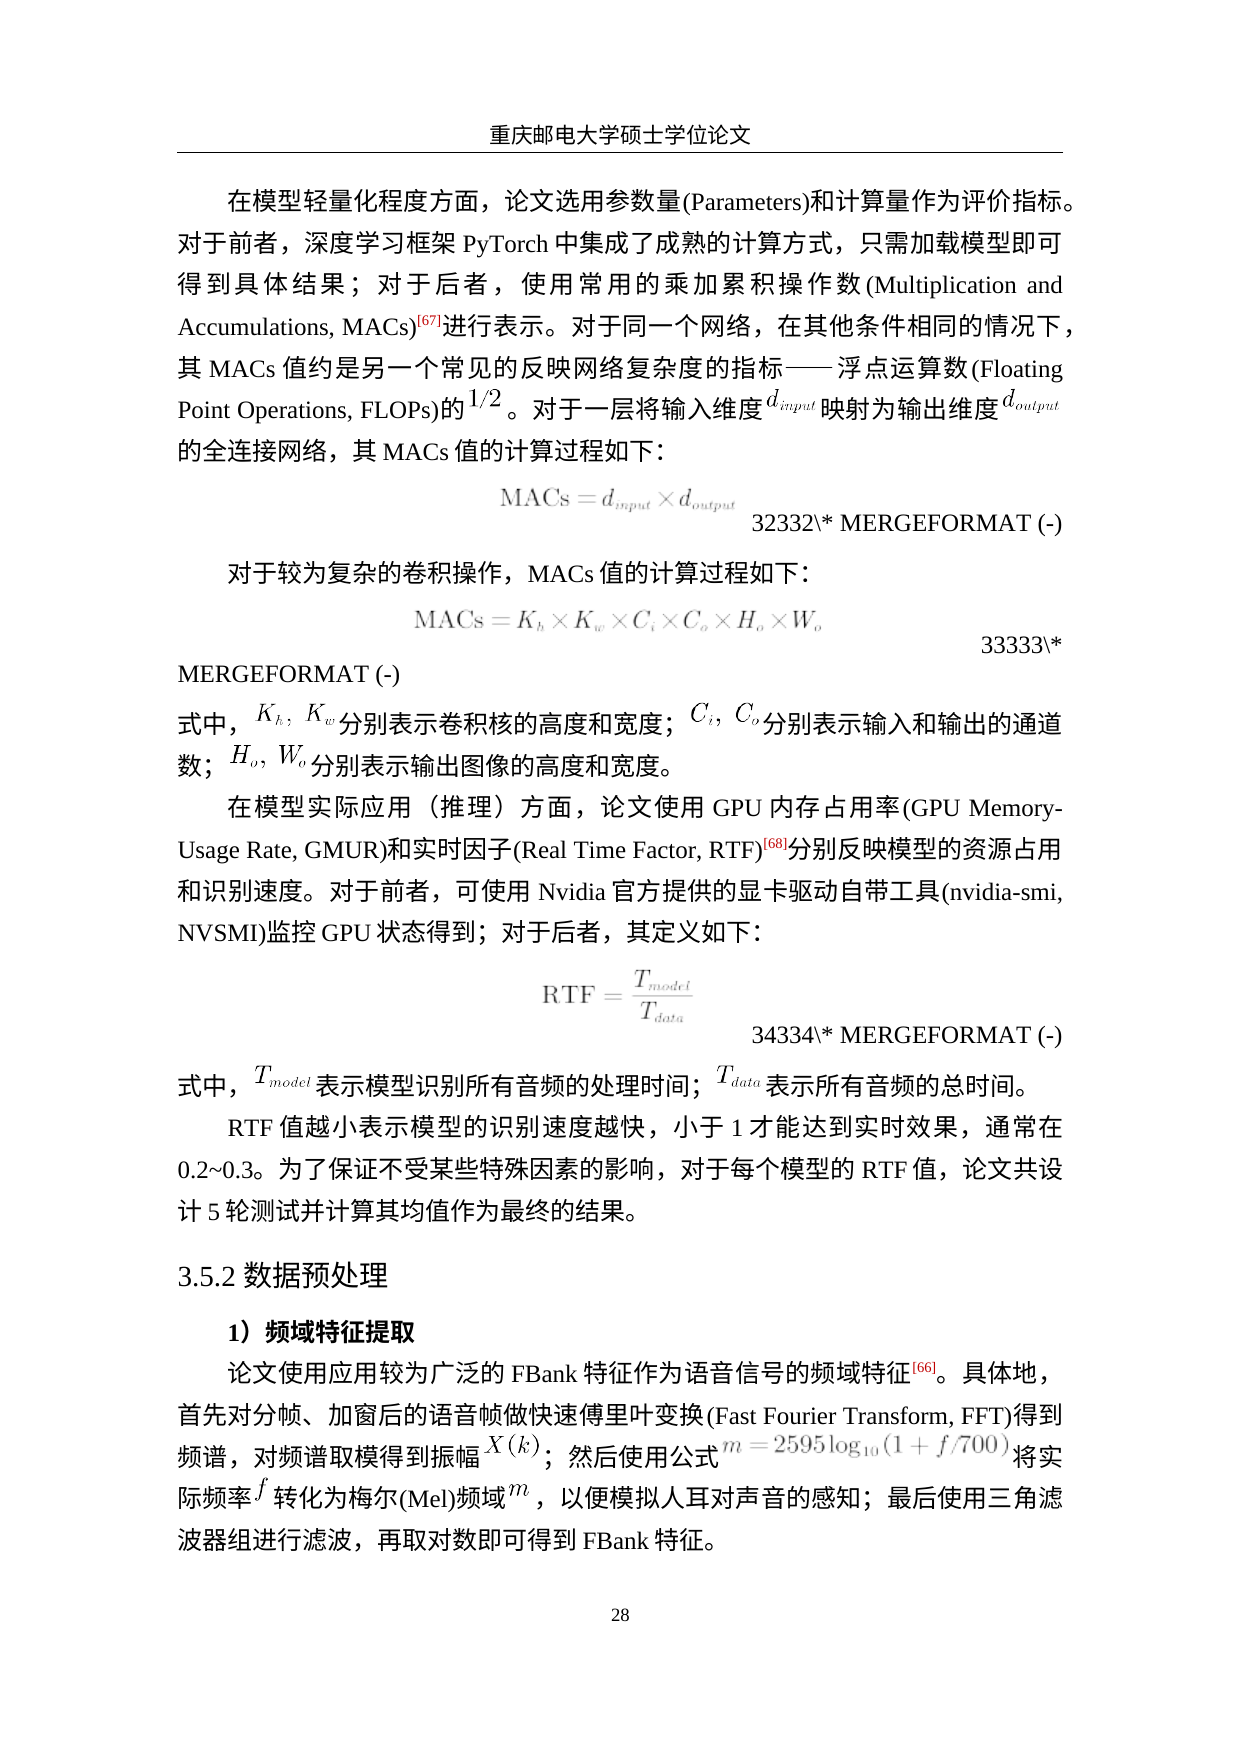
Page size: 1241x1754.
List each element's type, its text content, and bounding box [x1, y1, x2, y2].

text RTF值越小表示模型的识别速度越快，小于1才能达到实时效果，通常在0.2~0.3。为了保证不受某些特殊因素的影响，对于每个模型的RTF值，论文共设计5轮测试并计算其均值作为最终的结果。 [177, 1103, 1063, 1228]
subtitle 数据预处理 [177, 1253, 1063, 1295]
text 1）频域特征提取 [177, 1308, 1063, 1349]
text 论文使用应用较为广泛的FBank特征作为语音信号的频域特征[66]。具体地，首先对分帧、加窗后的语音帧做快速傅里叶变换(Fast Fourier Transform, FFT)得到频谱，对频谱取模得到振幅；然后使用公式将实际频率转化为梅尔(Mel)频域，以便模拟人耳对声音的感知；最后使用三角滤波器组进行滤波，再取对数即可得到FBank特征。 [177, 1349, 1063, 1558]
text 式中，分别表示卷积核的高度和宽度；分别表示输入和输出的通道数；分别表示输出图像的高度和宽度。 [177, 700, 1063, 783]
text 在模型轻量化程度方面，论文选用参数量(Parameters)和计算量作为评价指标。对于前者，深度学习框架PyTorch中集成了成熟的计算方式，只需加载模型即可得到具体结果；对于后者，使用常用的乘加累积操作数(Multiplication and Accumulations, MACs)[67]进行表示。对于同一个网络，在其他条件相同的情况下，其MACs值约是另一个常见的反映网络复杂度的指标——浮点运算数(Floating Point Operations, FLOPs)的。对于一层将输入维度映射为输出维度的全连接网络，其MACs值的计算过程如下： [177, 177, 1063, 469]
text 对于较为复杂的卷积操作，MACs值的计算过程如下： [177, 549, 1063, 591]
text 在模型实际应用（推理）方面，论文使用GPU内存占用率(GPU Memory-Usage Rate, GMUR)和实时因子(Real Time Factor, RTF)[68]分别反映模型的资源占用和识别速度。对于前者，可使用Nvidia官方提供的显卡驱动自带工具(nvidia-smi, NVSMI)监控GPU状态得到；对于后者，其定义如下： [177, 783, 1063, 950]
text 式中，表示模型识别所有音频的处理时间；表示所有音频的总时间。 [177, 1062, 1063, 1103]
